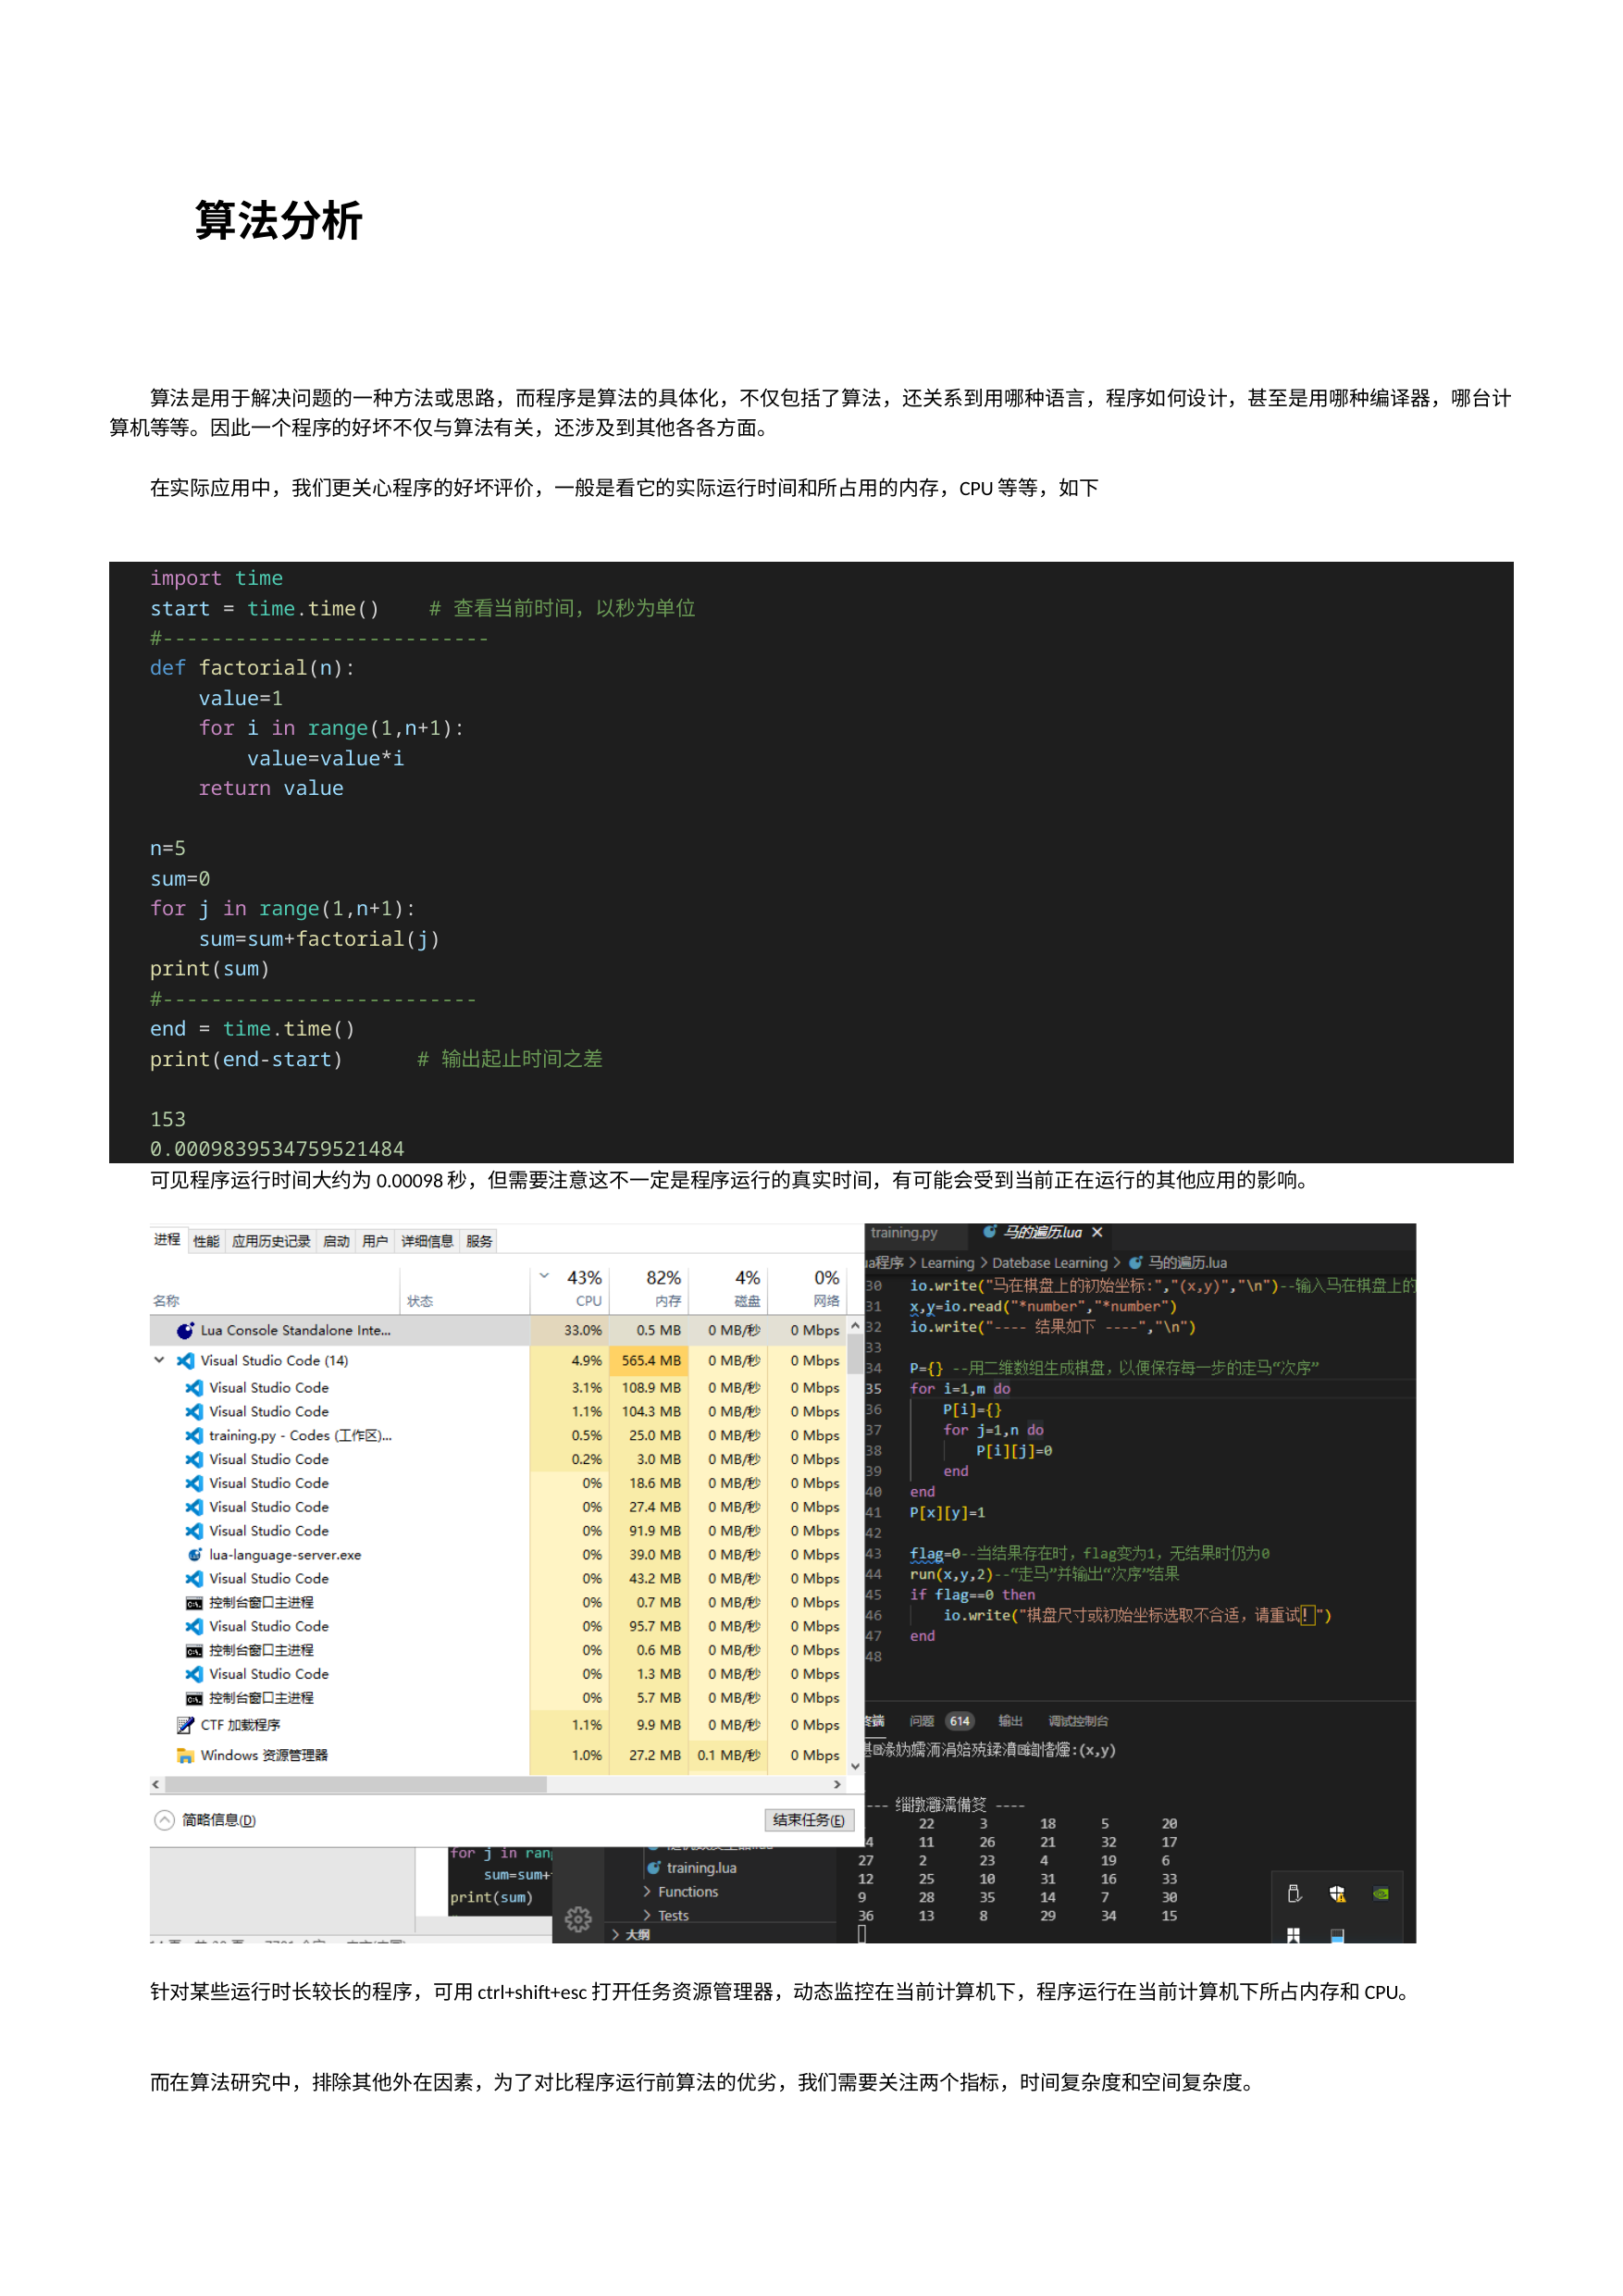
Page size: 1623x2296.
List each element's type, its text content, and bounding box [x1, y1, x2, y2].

picture [149, 1223, 1417, 1943]
subtitle 算法分析 [109, 173, 1514, 263]
text print(end-start) # 输出起止时间之差 [109, 1043, 1514, 1074]
text for j in range(1,n+1): [109, 893, 1514, 923]
text value=value*i [109, 742, 1514, 773]
text 而在算法研究中，排除其他外在因素，为了对比程序运行前算法的优劣，我们需要关注两个指标，时间复杂度和空间复杂度。 [109, 2066, 1514, 2096]
text #--------------------------- [109, 622, 1514, 652]
text start = time.time() # 查看当前时间，以秒为单位 [109, 592, 1514, 622]
text print(sum) [109, 953, 1514, 983]
text n=5 [109, 833, 1514, 863]
text 在实际应用中，我们更关心程序的好坏评价，一般是看它的实际运行时间和所占用的内存，CPU等等，如下 [109, 472, 1514, 502]
text def factorial(n): [109, 652, 1514, 682]
text import time [109, 562, 1514, 592]
text 可见程序运行时间大约为0.00098秒，但需要注意这不一定是程序运行的真实时间，有可能会受到当前正在运行的其他应用的影响。 [109, 1163, 1514, 1194]
text 算法是用于解决问题的一种方法或思路，而程序是算法的具体化，不仅包括了算法，还关系到用哪种语言，程序如何设计，甚至是用哪种编译器，哪台计算机等等。因此一个程序的好坏不仅与算法有关，还涉及到其他各各方面。 [109, 381, 1514, 441]
text 153 [109, 1103, 1514, 1134]
text return value [109, 773, 1514, 802]
text 0.0009839534759521484 [109, 1134, 1514, 1163]
text 针对某些运行时长较长的程序，可用ctrl+shift+esc打开任务资源管理器，动态监控在当前计算机下，程序运行在当前计算机下所占内存和CPU。 [109, 1976, 1514, 2005]
text end = time.time() [109, 1013, 1514, 1043]
text sum=sum+factorial(j) [109, 923, 1514, 953]
text sum=0 [109, 863, 1514, 893]
text #-------------------------- [109, 983, 1514, 1013]
text value=1 [109, 682, 1514, 713]
text for i in range(1,n+1): [109, 713, 1514, 742]
